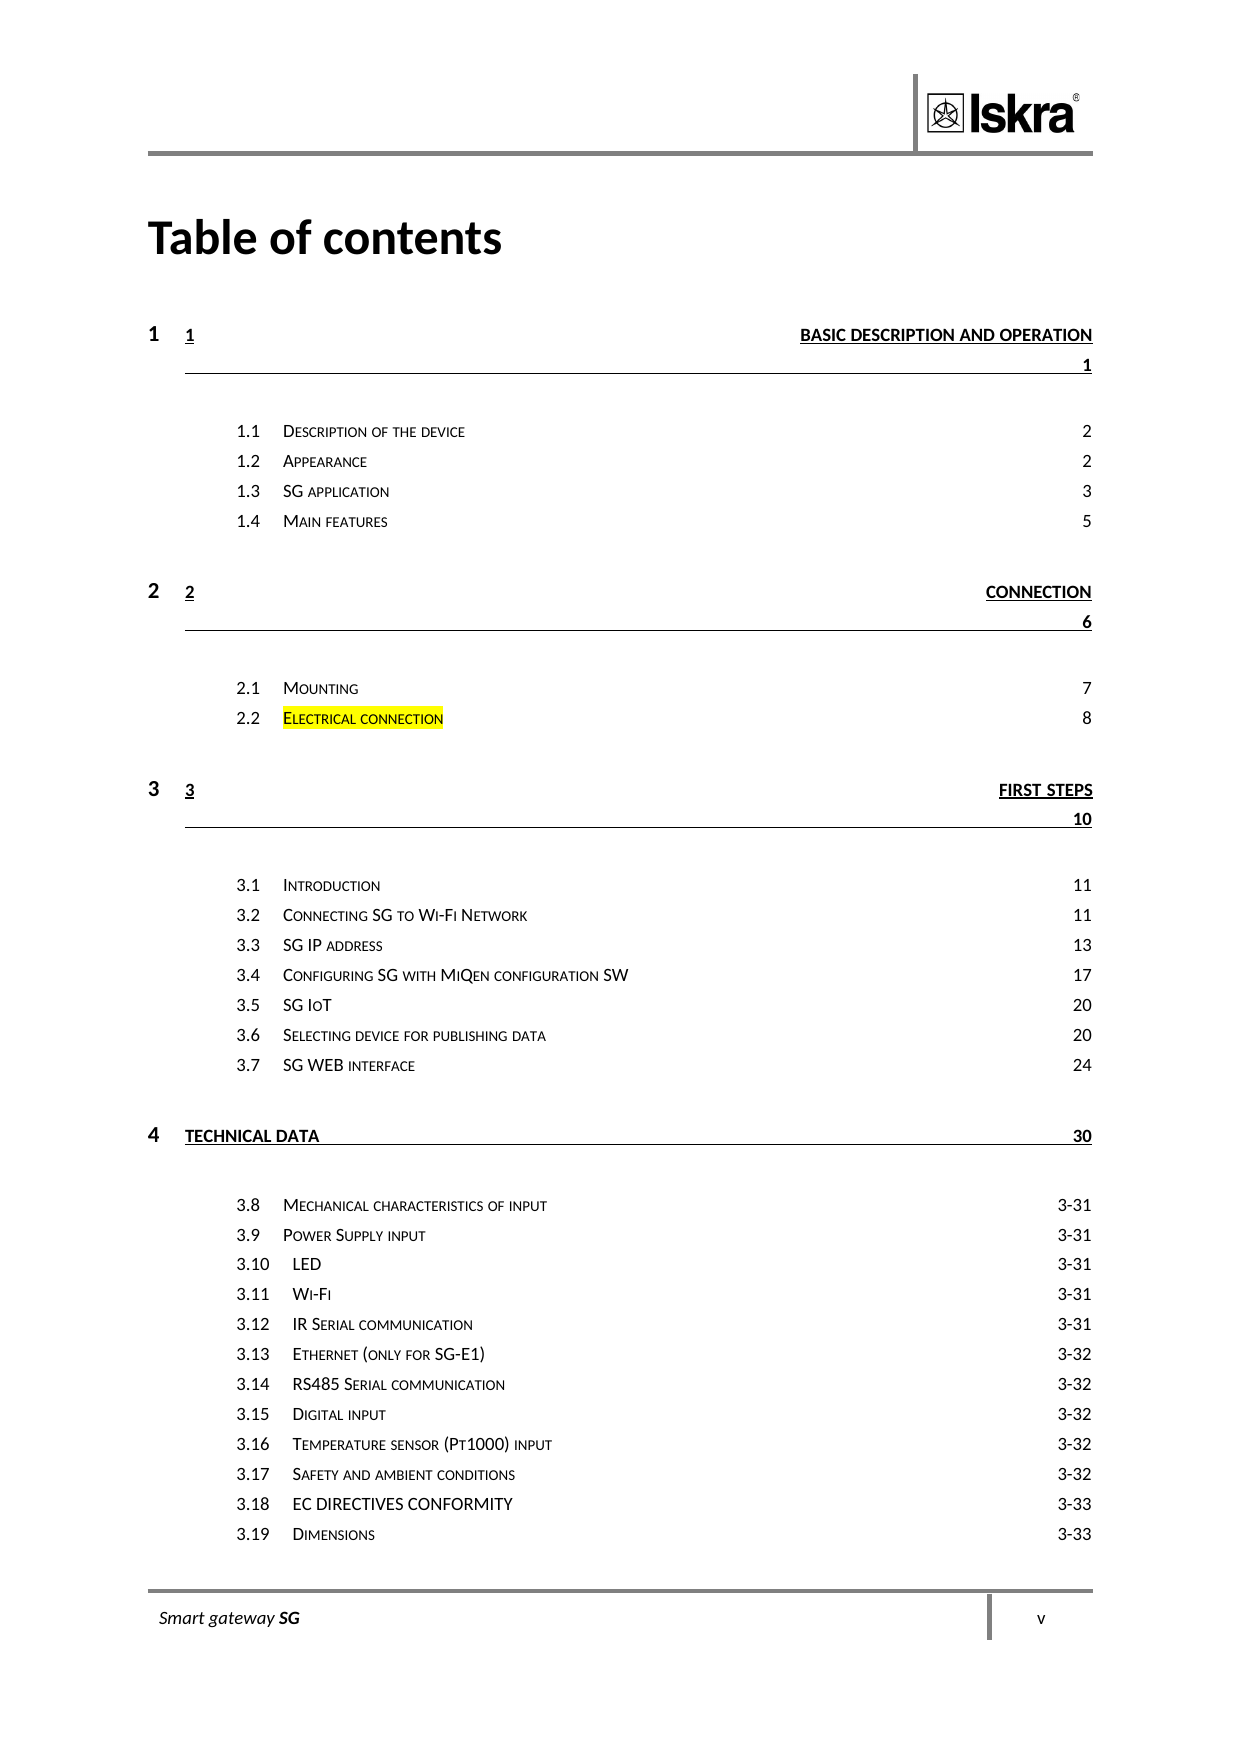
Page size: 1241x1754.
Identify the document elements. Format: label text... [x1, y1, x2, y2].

text 2.1 Mounting 7 [236, 676, 1093, 699]
text 1 Basic description and operation 1 [148, 319, 1093, 376]
text 1.3 SG application 3 [236, 479, 1093, 502]
text 3.4 Configuring SG with MiQen configuration SW 17 [236, 963, 1093, 986]
text 1.2 Appearance 2 [236, 449, 1093, 472]
text 3.13 Ethernet (only for SG-E1) 3-32 [236, 1342, 1093, 1365]
text Table of contents [148, 206, 1093, 267]
text 2.2 Electrical connection 8 [443, 706, 1093, 729]
text 3.1 Introduction 11 [236, 873, 1093, 896]
text 3.11 Wi-Fi 3-31 [236, 1282, 1093, 1305]
text 3.9 Power Supply input 3-31 [236, 1223, 1093, 1246]
text 3.19 Dimensions 3-33 [236, 1522, 1093, 1544]
text 1.1 Description of the device 2 [236, 419, 1093, 442]
text 3.16 Temperature sensor (Pt1000) input 3-32 [236, 1432, 1093, 1455]
text 3.10 LED 3-31 [236, 1253, 1093, 1276]
text 3.18 EC DIRECTIVES CONFORMITY 3-33 [236, 1492, 1093, 1515]
text 3.12 IR Serial communication 3-31 [236, 1312, 1093, 1335]
text TECHNICAL DATA 30 [148, 1120, 1093, 1148]
text 3.7 SG WEB interface 24 [236, 1053, 1093, 1076]
text 3.6 Selecting device for publishing data 20 [236, 1023, 1093, 1046]
text 3.3 SG IP address 13 [236, 933, 1093, 956]
text 3.17 Safety and ambient conditions 3-32 [236, 1462, 1093, 1485]
text 3 FIRST STEPS 10 [148, 774, 1093, 830]
picture [927, 93, 1080, 133]
text 3.14 RS485 Serial communication 3-32 [236, 1372, 1093, 1395]
text 3.2 Connecting SG to Wi-Fi Network 11 [236, 903, 1093, 926]
text 1.4 Main features 5 [236, 509, 1093, 532]
text 3.15 Digital input 3-32 [236, 1402, 1093, 1425]
text 3.5 SG IoT 20 [236, 993, 1093, 1016]
text 3.8 Mechanical characteristics of input 3-31 [236, 1193, 1093, 1216]
text 2 CONNECTION 6 [148, 576, 1093, 633]
